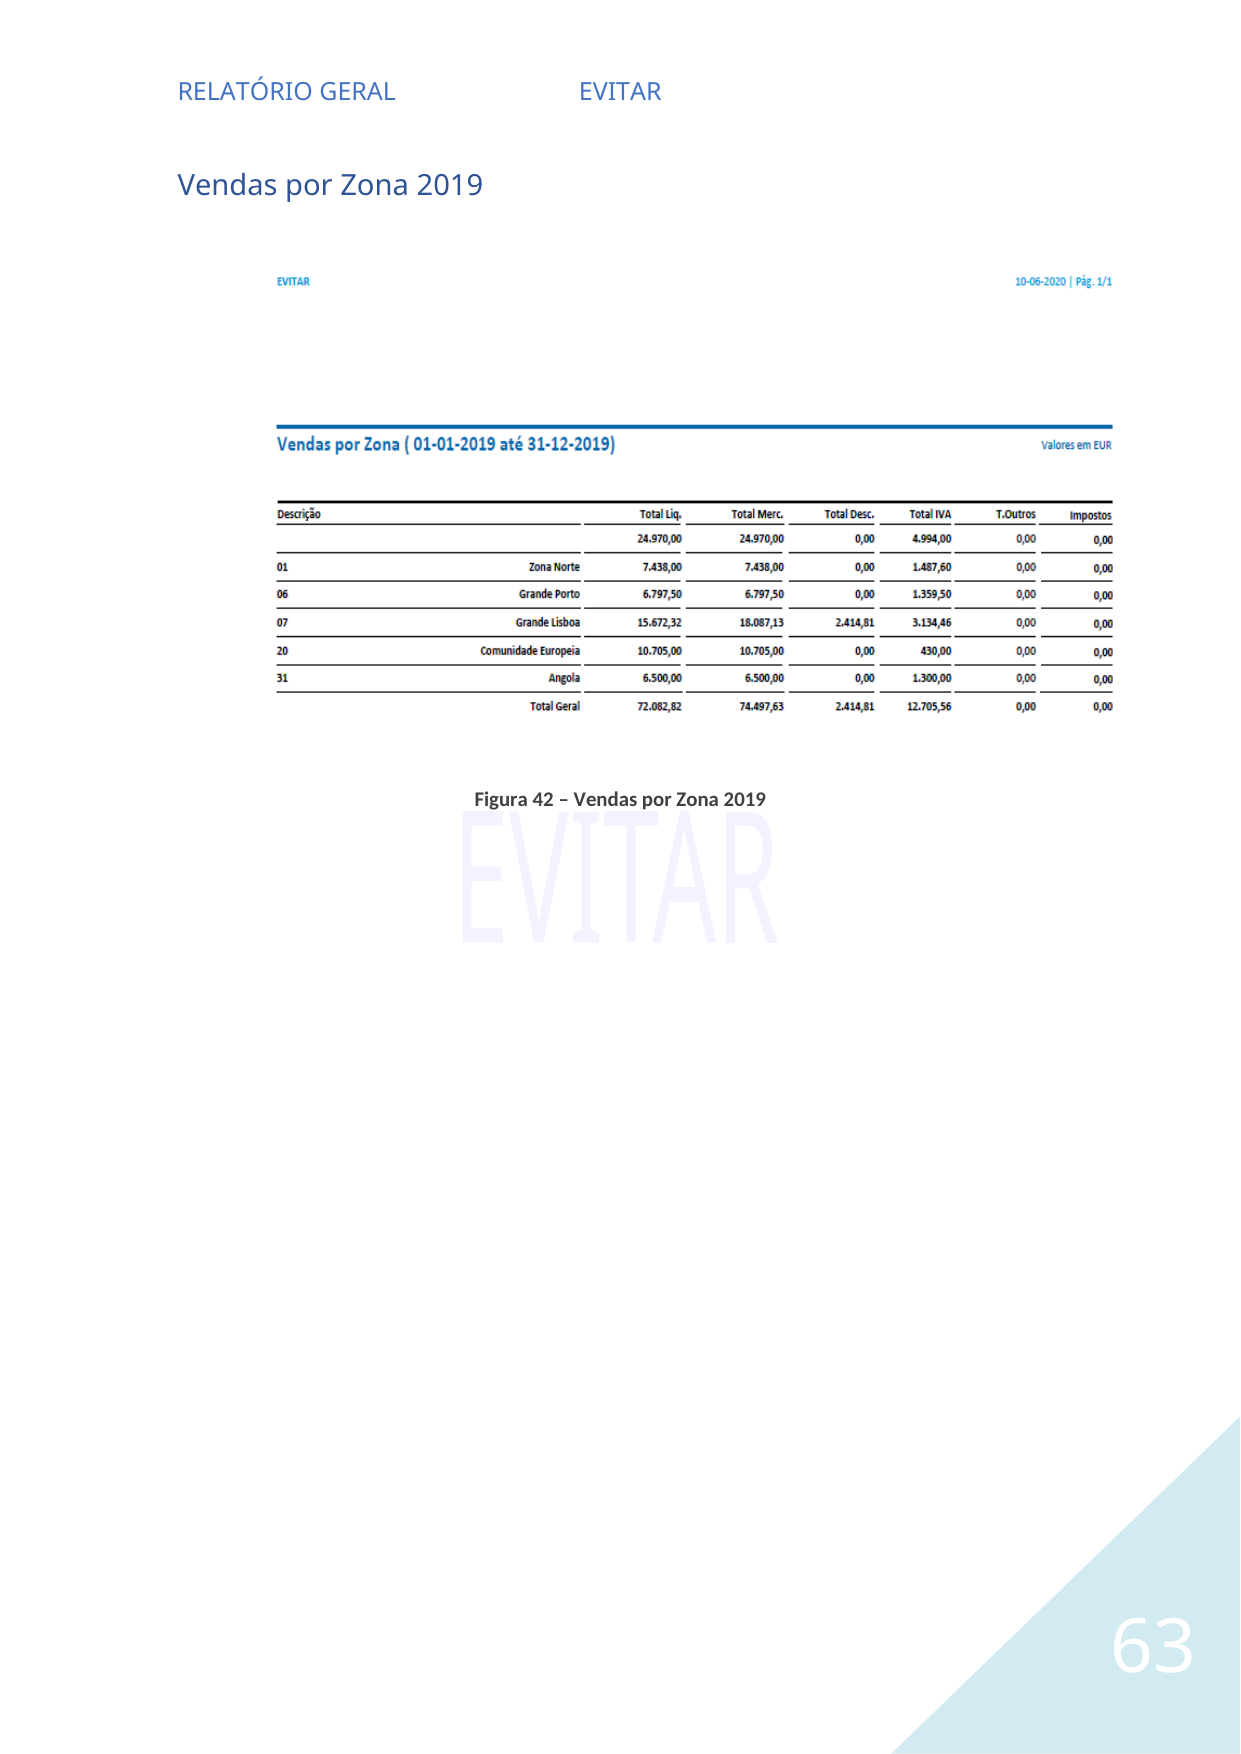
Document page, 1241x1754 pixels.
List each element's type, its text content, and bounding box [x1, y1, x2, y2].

subtitle Vendas por Zona 2019 [177, 164, 1063, 204]
picture [177, 245, 1157, 771]
